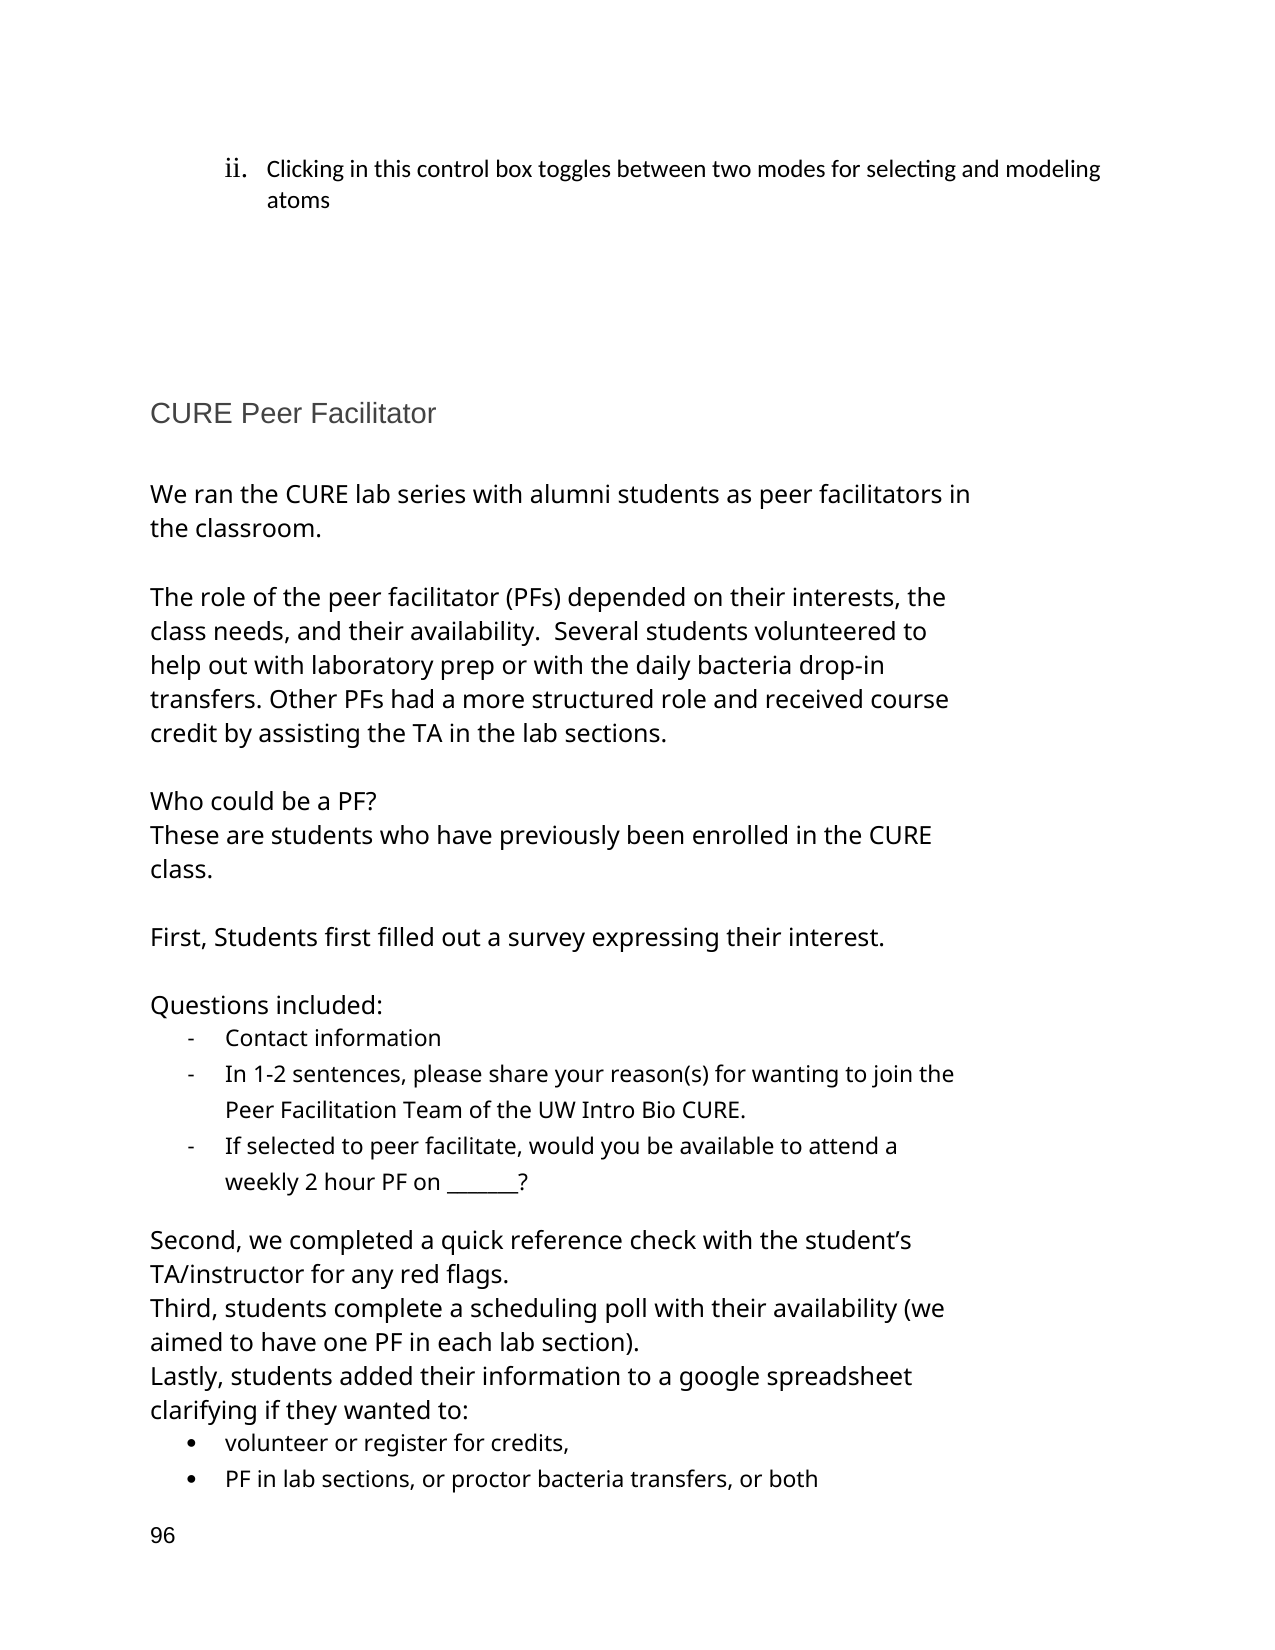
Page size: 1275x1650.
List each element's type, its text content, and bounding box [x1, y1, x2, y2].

subtitle CURE Peer Facilitator [150, 396, 1125, 430]
text Third, students complete a scheduling poll with their availability (we aimed to have one PF in each lab section). [150, 1291, 974, 1359]
text Who could be a PF? [150, 784, 974, 818]
text Second, we completed a quick reference check with the student’s TA/instructor for any red flags. [150, 1223, 974, 1291]
text We ran the CURE lab series with alumni students as peer facilitators in the classroom. [150, 477, 974, 545]
text Questions included: [150, 988, 974, 1022]
list volunteer or register for credits, [187, 1427, 974, 1458]
text First, Students first filled out a survey expressing their interest. [150, 920, 974, 954]
text These are students who have previously been enrolled in the CURE class. [150, 818, 974, 886]
list Contact information [187, 1022, 974, 1053]
list PF in lab sections, or proctor bacteria transfers, or both [187, 1463, 974, 1494]
list Clicking in this control box toggles between two modes for selecting and modeling atoms [224, 150, 1125, 215]
text The role of the peer facilitator (PFs) depended on their interests, the class needs, and their availability. Several students volunteered to help out with laboratory prep or with the daily bacteria drop-in transfers. Other PFs had a more structured role and received course credit by assisting the TA in the lab sections. [150, 579, 974, 749]
text Lastly, students added their information to a google spreadsheet clarifying if they wanted to: [150, 1359, 974, 1427]
list In 1-2 sentences, please share your reason(s) for wanting to join the Peer Facilitation Team of the UW Intro Bio CURE. [187, 1058, 974, 1125]
list If selected to peer facilitate, would you be available to attend a weekly 2 hour PF on _______? [187, 1130, 974, 1197]
